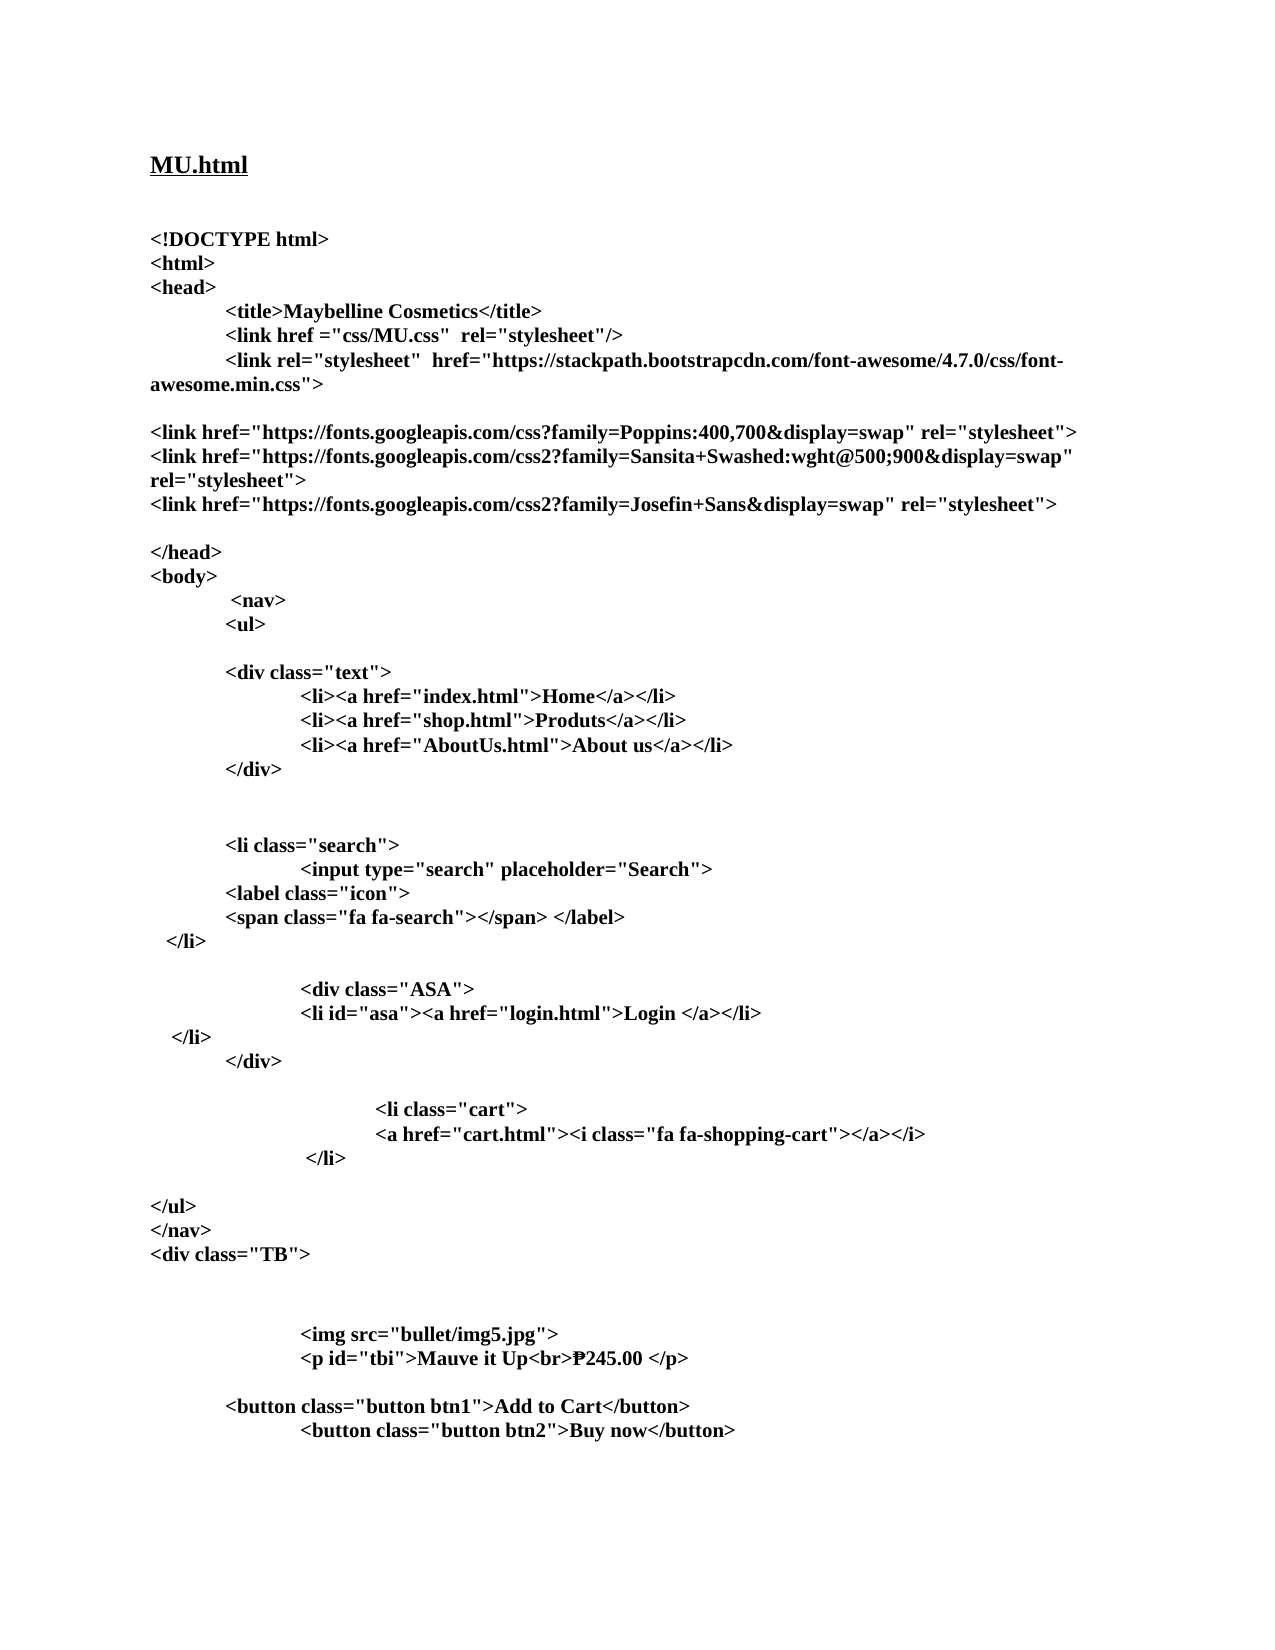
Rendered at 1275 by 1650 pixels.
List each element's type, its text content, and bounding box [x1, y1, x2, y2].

text </head> [150, 540, 1125, 564]
text <span class="fa fa-search"></span> </label> [150, 905, 1125, 929]
text <!DOCTYPE html> [150, 227, 1125, 251]
text <a href="cart.html"><i class="fa fa-shopping-cart"></a></i> [150, 1121, 1125, 1146]
text <li class="search"> [150, 833, 1125, 857]
text <head> [150, 275, 1125, 299]
text </nav> [150, 1218, 1125, 1242]
text </div> [150, 757, 1125, 781]
text </li> [150, 1025, 1125, 1049]
text </li> [150, 929, 1125, 953]
text <html> [150, 251, 1125, 275]
text <li><a href="shop.html">Produts</a></li> [150, 708, 1125, 732]
text <li><a href="index.html">Home</a></li> [150, 684, 1125, 708]
text <li class="cart"> [150, 1097, 1125, 1121]
text <img src="bullet/img5.jpg"> [150, 1322, 1125, 1346]
text <div class="TB"> [150, 1242, 1125, 1266]
text <ul> [150, 612, 1125, 636]
text <body> [150, 564, 1125, 588]
text <nav> [150, 588, 1125, 612]
text <li id="asa"><a href="login.html">Login </a></li> [150, 1001, 1125, 1025]
text <link href ="css/MU.css" rel="stylesheet"/> [150, 323, 1125, 347]
text <button class="button btn2">Buy now</button> [150, 1418, 1125, 1442]
text </li> [150, 1146, 1125, 1169]
text <link href="https://fonts.googleapis.com/css?family=Poppins:400,700&display=swap" rel="stylesheet"> [150, 420, 1125, 444]
text <div class="text"> [150, 660, 1125, 684]
text <input type="search" placeholder="Search"> [150, 857, 1125, 881]
text <li><a href="AboutUs.html">About us</a></li> [150, 732, 1125, 757]
text <link href="https://fonts.googleapis.com/css2?family=Josefin+Sans&display=swap" rel="stylesheet"> [150, 492, 1125, 516]
text </div> [150, 1049, 1125, 1073]
text MU.html [150, 150, 1125, 179]
text <button class="button btn1">Add to Cart</button> [150, 1394, 1125, 1418]
text <title>Maybelline Cosmetics</title> [150, 299, 1125, 323]
text <p id="tbi">Mauve it Up<br>₱245.00 </p> [150, 1346, 1125, 1370]
text <link rel="stylesheet" href="https://stackpath.bootstrapcdn.com/font-awesome/4.7.0/css/font-awesome.min.css"> [150, 347, 1125, 396]
text </ul> [150, 1194, 1125, 1218]
text <link href="https://fonts.googleapis.com/css2?family=Sansita+Swashed:wght@500;900&display=swap" rel="stylesheet"> [150, 444, 1125, 492]
text <div class="ASA"> [150, 977, 1125, 1001]
text <label class="icon"> [150, 881, 1125, 905]
